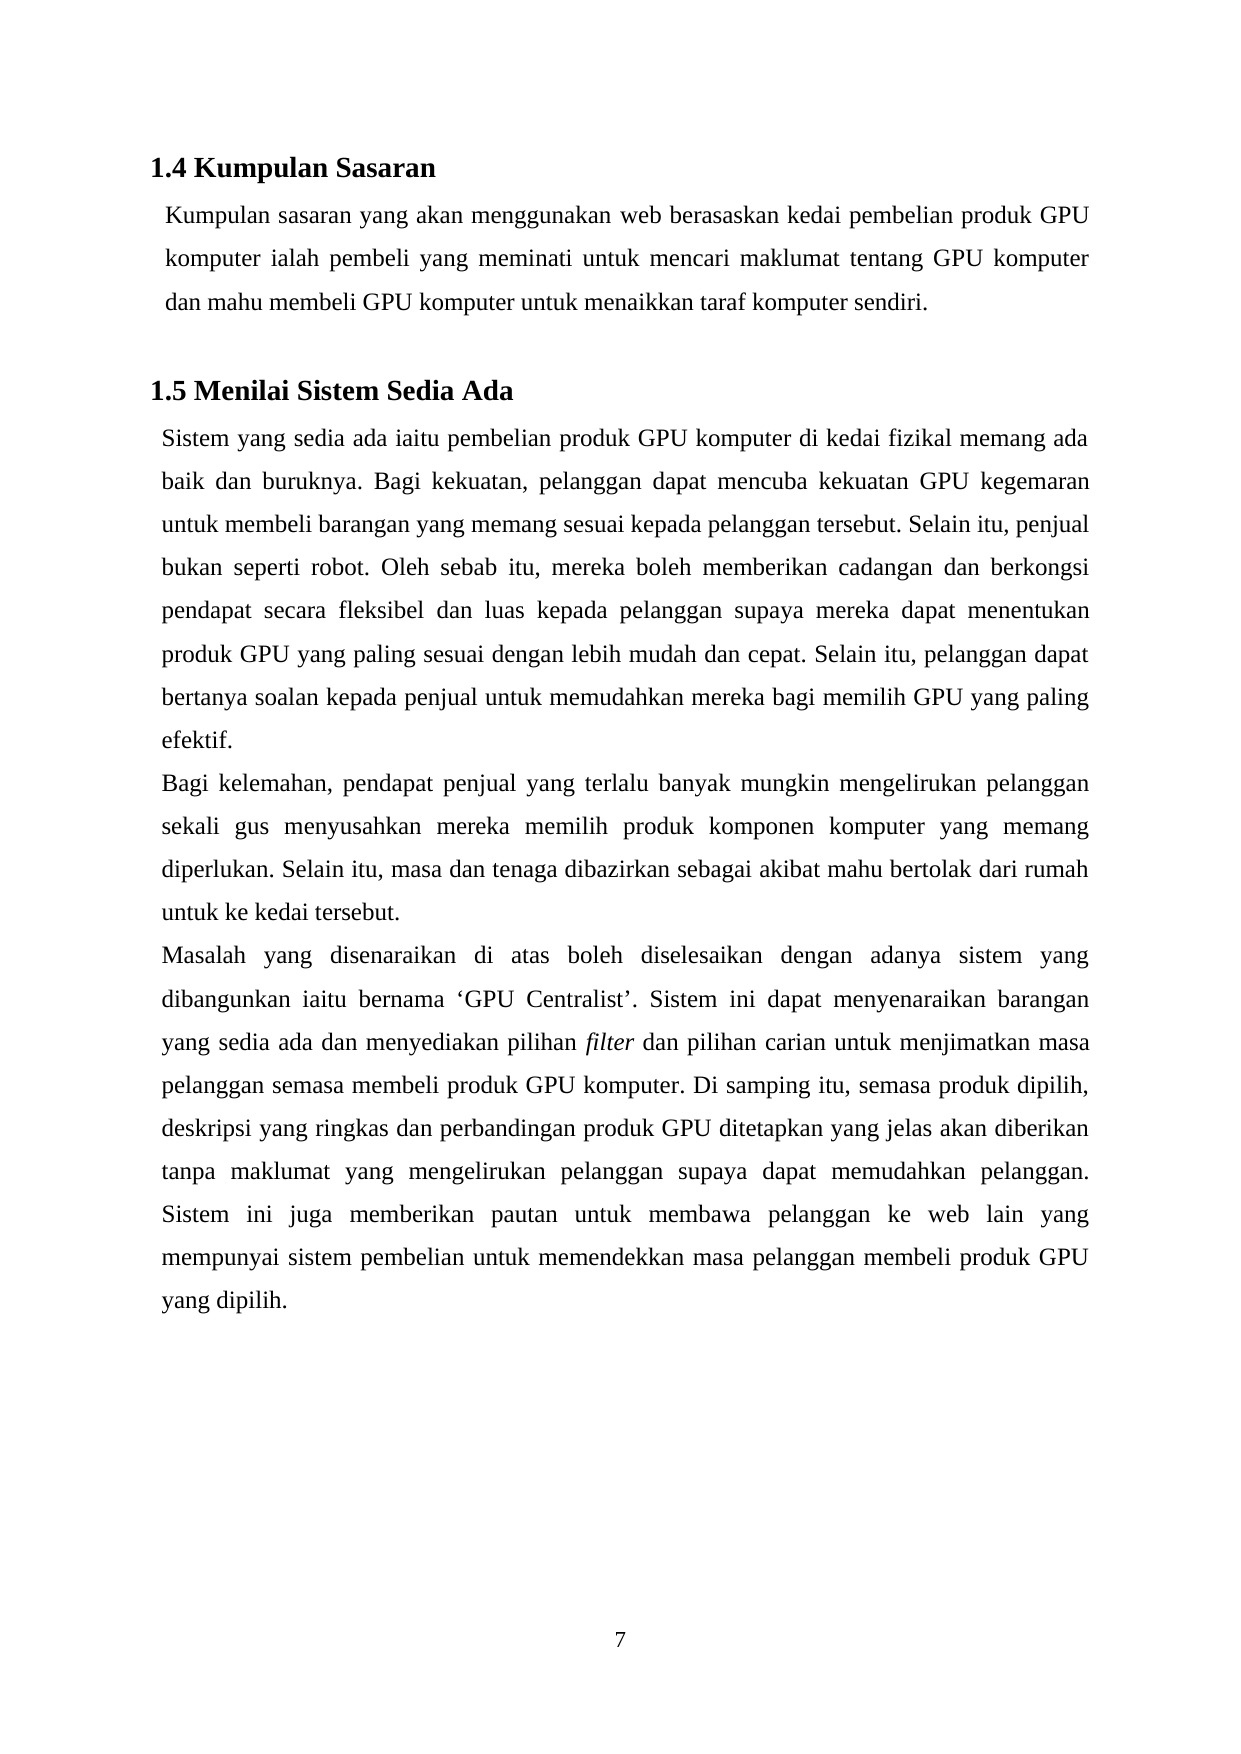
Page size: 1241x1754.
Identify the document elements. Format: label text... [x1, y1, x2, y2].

text Bagi kelemahan, pendapat penjual yang terlalu banyak mungkin mengelirukan pelanggan sekali gus menyusahkan mereka memilih produk komponen komputer yang memang diperlukan. Selain itu, masa dan tenaga dibazirkan sebagai akibat mahu bertolak dari rumah untuk ke kedai tersebut. [161, 768, 1090, 926]
text Sistem yang sedia ada iaitu pembelian produk GPU komputer di kedai fizikal memang ada baik dan buruknya. Bagi kekuatan, pelanggan dapat mencuba kekuatan GPU kegemaran untuk membeli barangan yang memang sesuai kepada pelanggan tersebut. Selain itu, penjual bukan seperti robot. Oleh sebab itu, mereka boleh memberikan cadangan dan berkongsi pendapat secara fleksibel dan luas kepada pelanggan supaya mereka dapat menentukan produk GPU yang paling sesuai dengan lebih mudah dan cepat. Selain itu, pelanggan dapat bertanya soalan kepada penjual untuk memudahkan mereka bagi memilih GPU yang paling efektif. [161, 423, 1090, 754]
list Kumpulan Sasaran [150, 150, 1090, 183]
text Kumpulan sasaran yang akan menggunakan web berasaskan kedai pembelian produk GPU komputer ialah pembeli yang meminati untuk mencari maklumat tentang GPU komputer dan mahu membeli GPU komputer untuk menaikkan taraf komputer sendiri. [165, 200, 1090, 315]
list Menilai Sistem Sedia Ada [150, 373, 1090, 406]
text Masalah yang disenaraikan di atas boleh diselesaikan dengan adanya sistem yang dibangunkan iaitu bernama ‘GPU Centralist’. Sistem ini dapat menyenaraikan barangan yang sedia ada dan menyediakan pilihan filter dan pilihan carian untuk menjimatkan masa pelanggan semasa membeli produk GPU komputer. Di samping itu, semasa produk dipilih, deskripsi yang ringkas dan perbandingan produk GPU ditetapkan yang jelas akan diberikan tanpa maklumat yang mengelirukan pelanggan supaya dapat memudahkan pelanggan. Sistem ini juga memberikan pautan untuk membawa pelanggan ke web lain yang mempunyai sistem pembelian untuk memendekkan masa pelanggan membeli produk GPU yang dipilih. [161, 941, 1090, 1314]
